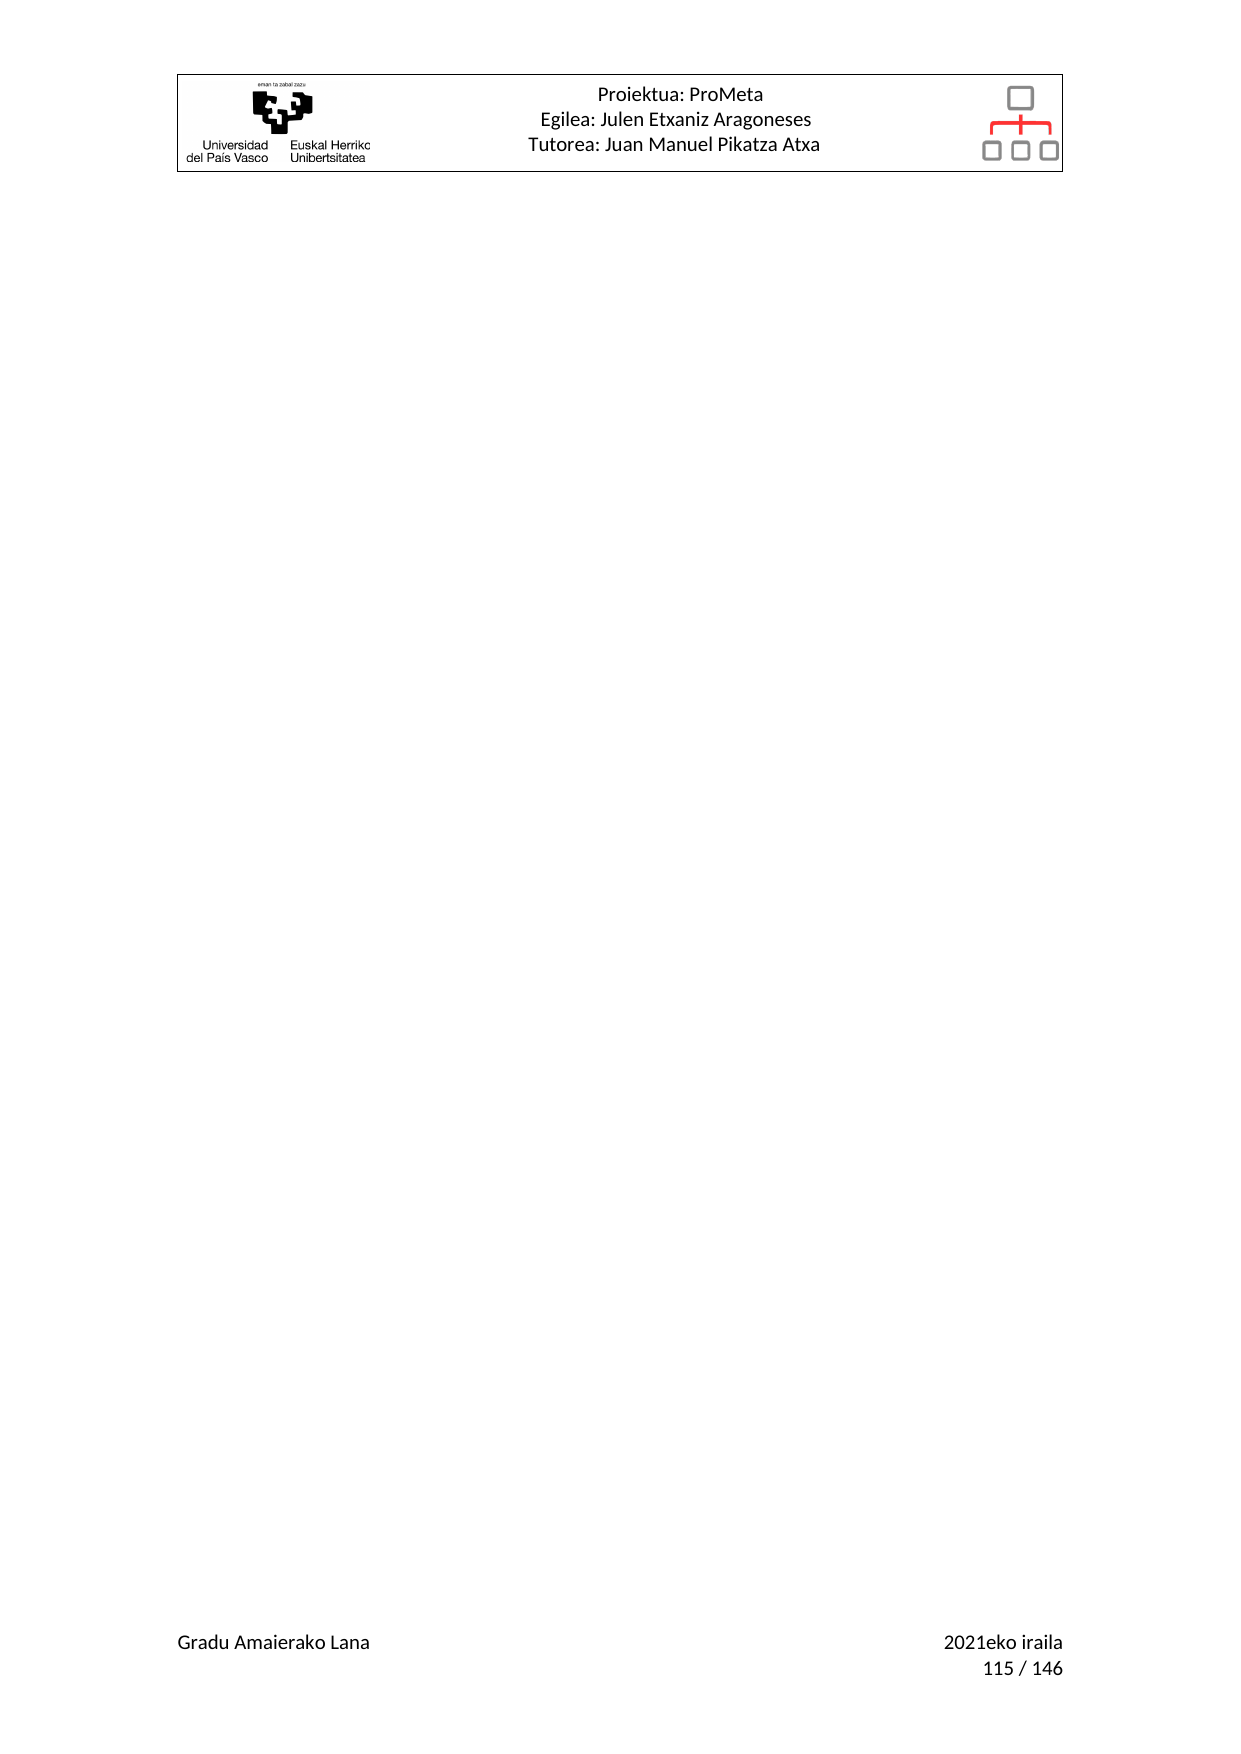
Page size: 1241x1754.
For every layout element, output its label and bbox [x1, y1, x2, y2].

picture [182, 81, 370, 162]
picture [978, 80, 1060, 162]
